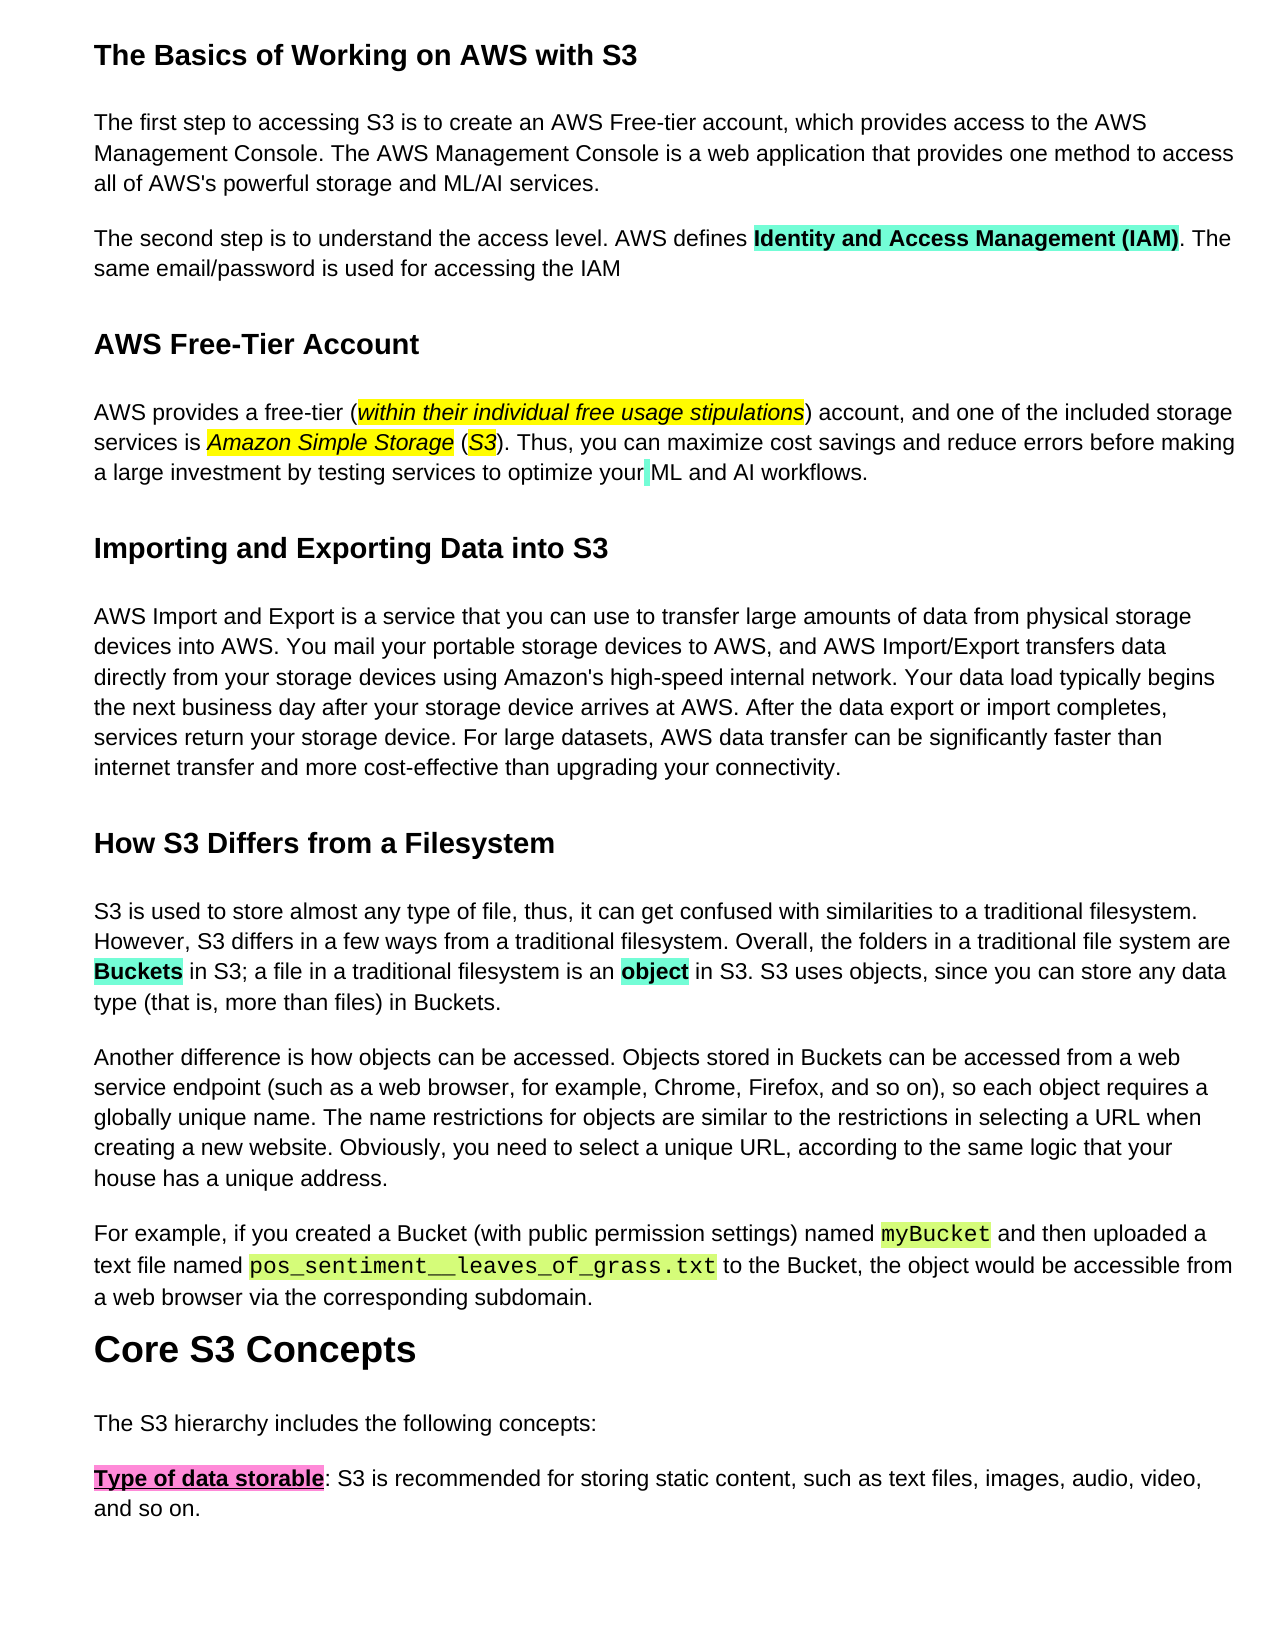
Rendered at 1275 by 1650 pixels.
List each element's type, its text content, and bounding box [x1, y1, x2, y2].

text The first step to accessing S3 is to create an AWS Free-tier account, which provides access to the AWS Management Console. The AWS Management Console is a web application that provides one method to access all of AWS's powerful storage and ML/AI services. [94, 109, 1237, 196]
text The second step is to understand the access level. AWS defines Identity and Access Management (IAM). The same email/password is used for accessing the IAM [94, 225, 1237, 282]
text Importing and Exporting Data into S3 [94, 531, 1237, 565]
text Another difference is how objects can be accessed. Objects stored in Buckets can be accessed from a web service endpoint (such as a web browser, for example, Chrome, Firefox, and so on), so each object requires a globally unique name. The name restrictions for objects are similar to the restrictions in selecting a URL when creating a new website. Obviously, you need to select a unique URL, according to the same logic that your house has a unique address. [94, 1044, 1237, 1191]
text Core S3 Concepts [94, 1327, 1237, 1370]
text How S3 Differs from a Filesystem [94, 826, 1237, 859]
text AWS provides a free-tier (within their individual free usage stipulations) account, and one of the included storage services is Amazon Simple Storage (S3). Thus, you can maximize cost savings and reduce errors before making a large investment by testing services to optimize your ML and AI workflows. [94, 399, 1237, 486]
text S3 is used to store almost any type of file, thus, it can get confused with similarities to a traditional filesystem. However, S3 differs in a few ways from a traditional filesystem. Overall, the folders in a traditional file system are Buckets in S3; a file in a traditional filesystem is an object in S3. S3 uses objects, since you can store any data type (that is, more than files) in Buckets. [94, 898, 1237, 1015]
text AWS Free-Tier Account [94, 327, 1237, 361]
text The Basics of Working on AWS with S3 [94, 37, 1237, 71]
text The S3 hierarchy includes the following concepts: [94, 1410, 1237, 1436]
text AWS Import and Export is a service that you can use to transfer large amounts of data from physical storage devices into AWS. You mail your portable storage devices to AWS, and AWS Import/Export transfers data directly from your storage devices using Amazon's high-speed internal network. Your data load typically begins the next business day after your storage device arrives at AWS. After the data export or import completes, services return your storage device. For large datasets, AWS data transfer can be significantly faster than internet transfer and more cost-effective than upgrading your connectivity. [94, 603, 1237, 781]
text For example, if you created a Bucket (with public permission settings) named myBucket and then uploaded a text file named pos_sentiment__leaves_of_grass.txt to the Bucket, the object would be accessible from a web browser via the corresponding subdomain. [94, 1220, 1237, 1311]
text Type of data storable: S3 is recommended for storing static content, such as text files, images, audio, video, and so on. [94, 1465, 1237, 1522]
